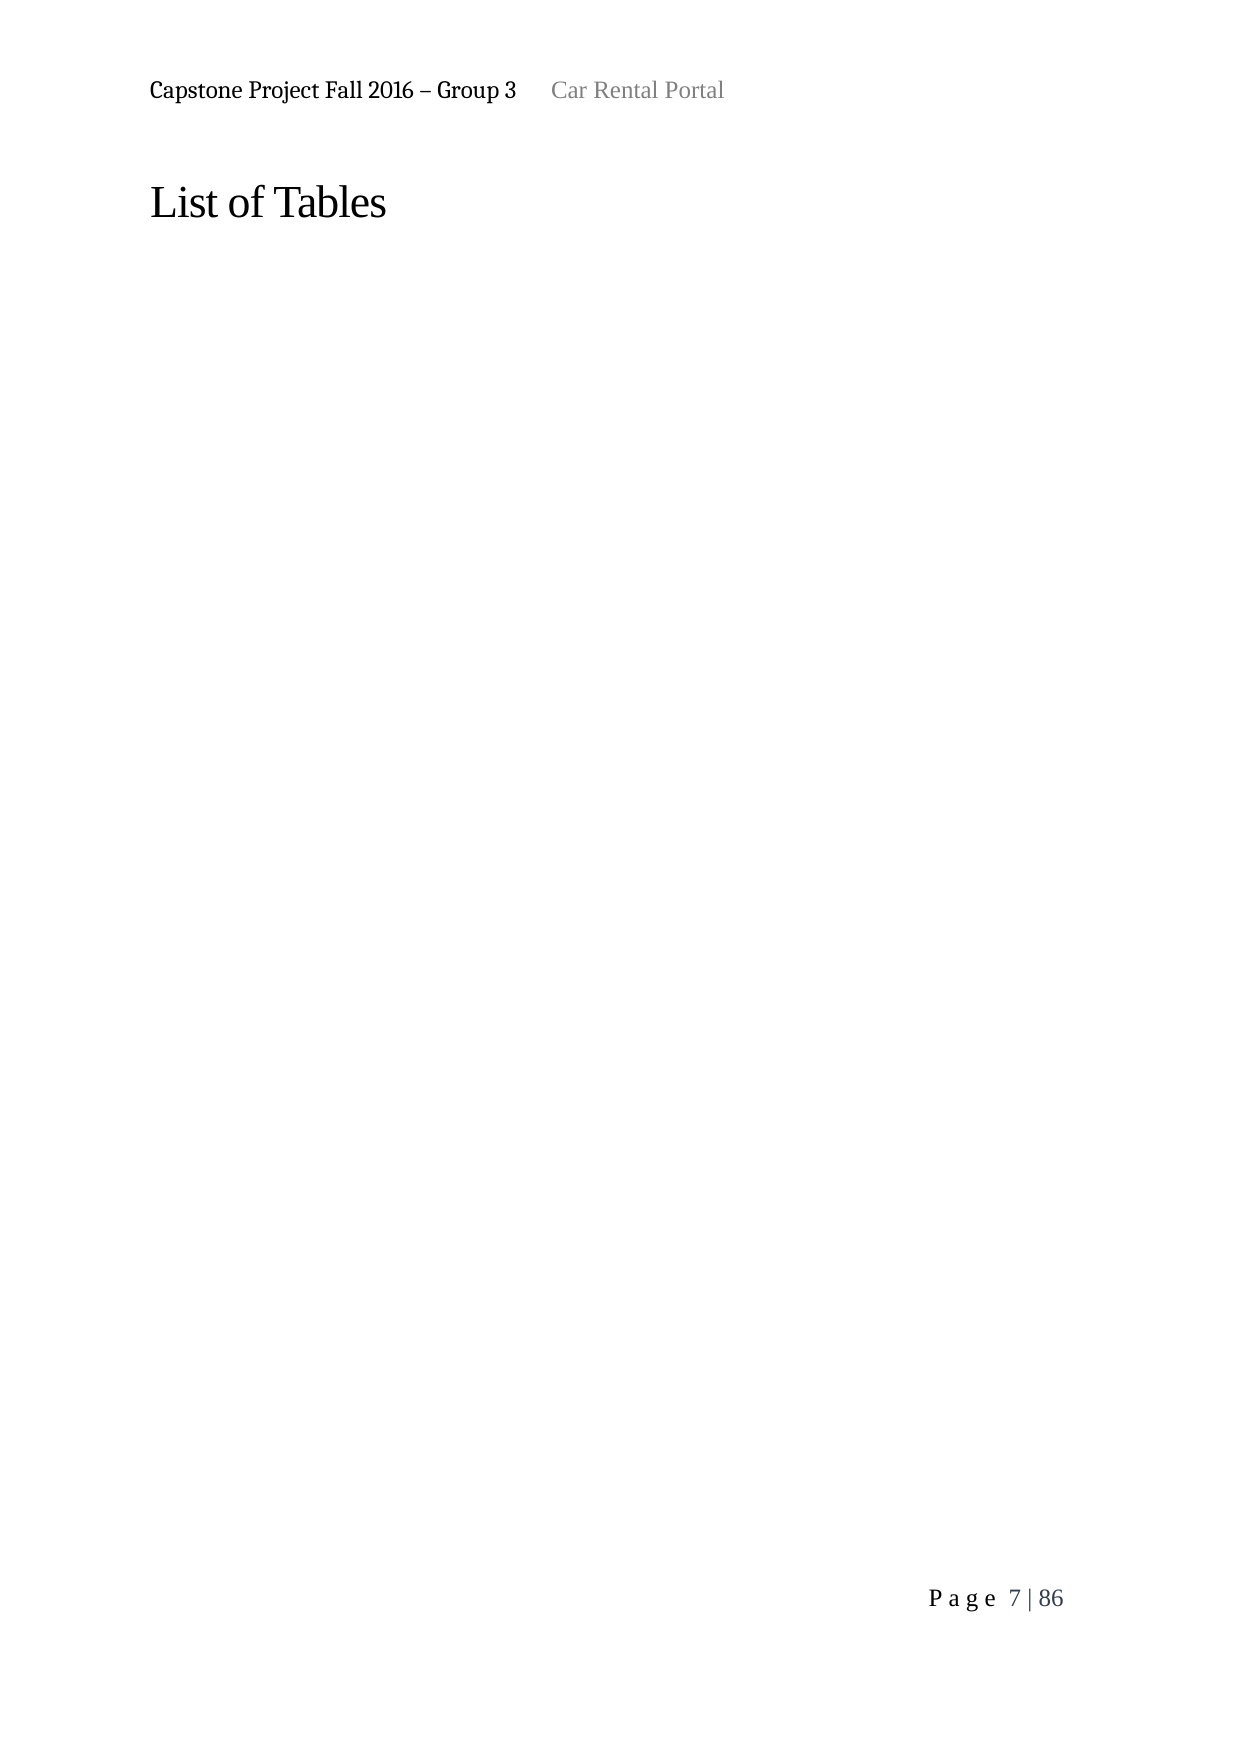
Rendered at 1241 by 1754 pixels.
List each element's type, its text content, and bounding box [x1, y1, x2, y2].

title List of Tables [150, 175, 1090, 228]
